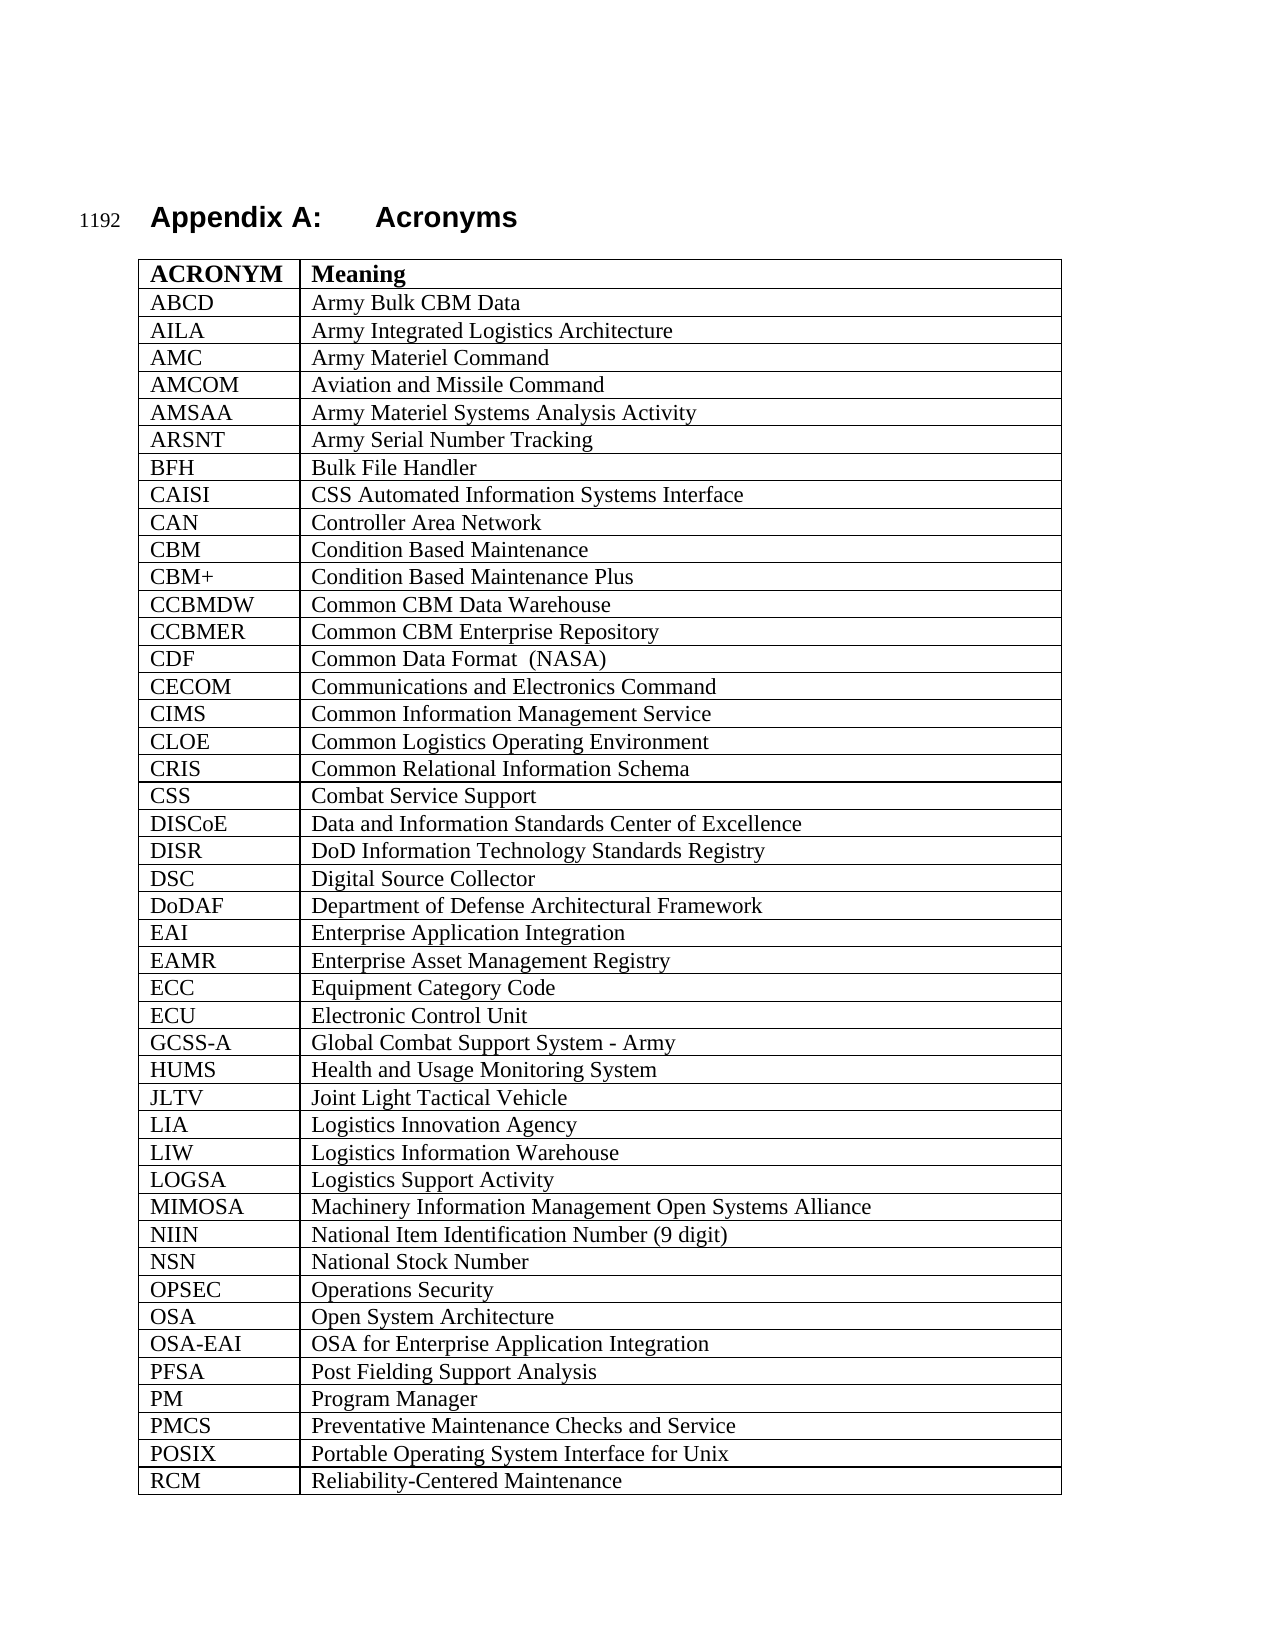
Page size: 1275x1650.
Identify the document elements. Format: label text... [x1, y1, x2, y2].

table_cell Enterprise Application Integration [301, 920, 1061, 946]
table_cell JLTV [139, 1084, 299, 1110]
table_cell Portable Operating System Interface for Unix [301, 1440, 1061, 1466]
table_cell Post Fielding Support Analysis [301, 1358, 1061, 1384]
table_cell Program Manager [301, 1385, 1061, 1412]
table_cell OSA for Enterprise Application Integration [301, 1330, 1061, 1357]
table_cell PM [139, 1385, 299, 1412]
table_cell CECOM [139, 673, 299, 699]
table_cell EAI [139, 920, 299, 946]
table_cell Common CBM Data Warehouse [301, 591, 1061, 617]
table_cell OPSEC [139, 1276, 299, 1302]
table_cell Health and Usage Monitoring System [301, 1056, 1061, 1083]
table_cell Global Combat Support System - Army [301, 1029, 1061, 1055]
table_cell Open System Architecture [301, 1303, 1061, 1329]
table_cell Common Logistics Operating Environment [301, 728, 1061, 754]
table_cell DSC [139, 865, 299, 891]
table_cell AMSAA [139, 399, 299, 425]
table_cell Logistics Innovation Agency [301, 1111, 1061, 1138]
table_cell DoDAF [139, 892, 299, 918]
table_cell LIA [139, 1111, 299, 1138]
table_cell NIIN [139, 1221, 299, 1247]
table_cell CCBMER [139, 618, 299, 644]
table_cell OSA-EAI [139, 1330, 299, 1357]
table_cell CAISI [139, 481, 299, 507]
table_cell Reliability-Centered Maintenance [301, 1468, 1061, 1494]
table_cell CCBMDW [139, 591, 299, 617]
table_cell Enterprise Asset Management Registry [301, 947, 1061, 973]
table_cell Condition Based Maintenance Plus [301, 563, 1061, 590]
table_cell Common CBM Enterprise Repository [301, 618, 1061, 644]
table_cell Common Information Management Service [301, 700, 1061, 727]
table_cell ARSNT [139, 426, 299, 453]
table_cell AILA [139, 317, 299, 343]
table_cell National Stock Number [301, 1248, 1061, 1274]
table_cell CRIS [139, 755, 299, 781]
table_cell National Item Identification Number (9 digit) [301, 1221, 1061, 1247]
table_cell Communications and Electronics Command [301, 673, 1061, 699]
table_cell ECC [139, 974, 299, 1001]
table_cell AMC [139, 344, 299, 371]
table_cell Preventative Maintenance Checks and Service [301, 1413, 1061, 1439]
table_cell Joint Light Tactical Vehicle [301, 1084, 1061, 1110]
table_cell CBM [139, 536, 299, 562]
table_cell NSN [139, 1248, 299, 1274]
table_cell LOGSA [139, 1166, 299, 1192]
table_cell ECU [139, 1002, 299, 1028]
table_cell Logistics Information Warehouse [301, 1139, 1061, 1165]
table_cell Army Serial Number Tracking [301, 426, 1061, 453]
table_cell OSA [139, 1303, 299, 1329]
table_cell Army Integrated Logistics Architecture [301, 317, 1061, 343]
table_cell CDF [139, 646, 299, 672]
table_cell Common Data Format (NASA) [301, 646, 1061, 672]
table_cell DoD Information Technology Standards Registry [301, 837, 1061, 864]
table_cell Condition Based Maintenance [301, 536, 1061, 562]
table_header Meaning [301, 260, 1061, 288]
table_cell MIMOSA [139, 1194, 299, 1220]
table_cell Army Bulk CBM Data [301, 289, 1061, 316]
table_cell CLOE [139, 728, 299, 754]
table_cell Common Relational Information Schema [301, 755, 1061, 781]
table_cell CIMS [139, 700, 299, 727]
table_cell Department of Defense Architectural Framework [301, 892, 1061, 918]
table_cell DISR [139, 837, 299, 864]
text Appendix A: Acronyms [150, 200, 1125, 233]
table_cell CSS Automated Information Systems Interface [301, 481, 1061, 507]
table_cell DISCoE [139, 810, 299, 836]
table_cell Army Materiel Systems Analysis Activity [301, 399, 1061, 425]
table_cell RCM [139, 1468, 299, 1494]
table_cell Data and Information Standards Center of Excellence [301, 810, 1061, 836]
table_cell Digital Source Collector [301, 865, 1061, 891]
table_cell PMCS [139, 1413, 299, 1439]
table_cell EAMR [139, 947, 299, 973]
table_cell Bulk File Handler [301, 454, 1061, 480]
table_cell Logistics Support Activity [301, 1166, 1061, 1192]
table_cell Equipment Category Code [301, 974, 1061, 1001]
table_cell POSIX [139, 1440, 299, 1466]
table_cell ABCD [139, 289, 299, 316]
table_cell Aviation and Missile Command [301, 372, 1061, 398]
table_cell Operations Security [301, 1276, 1061, 1302]
table_cell HUMS [139, 1056, 299, 1083]
table_cell PFSA [139, 1358, 299, 1384]
table_cell CBM+ [139, 563, 299, 590]
table_cell Army Materiel Command [301, 344, 1061, 371]
table_cell GCSS-A [139, 1029, 299, 1055]
table_cell LIW [139, 1139, 299, 1165]
table_cell Controller Area Network [301, 509, 1061, 535]
table_cell BFH [139, 454, 299, 480]
table_cell Combat Service Support [301, 783, 1061, 809]
table_cell CAN [139, 509, 299, 535]
table_header ACRONYM [139, 260, 299, 288]
table_cell CSS [139, 783, 299, 809]
table_cell AMCOM [139, 372, 299, 398]
table_cell Electronic Control Unit [301, 1002, 1061, 1028]
table_cell Machinery Information Management Open Systems Alliance [301, 1194, 1061, 1220]
